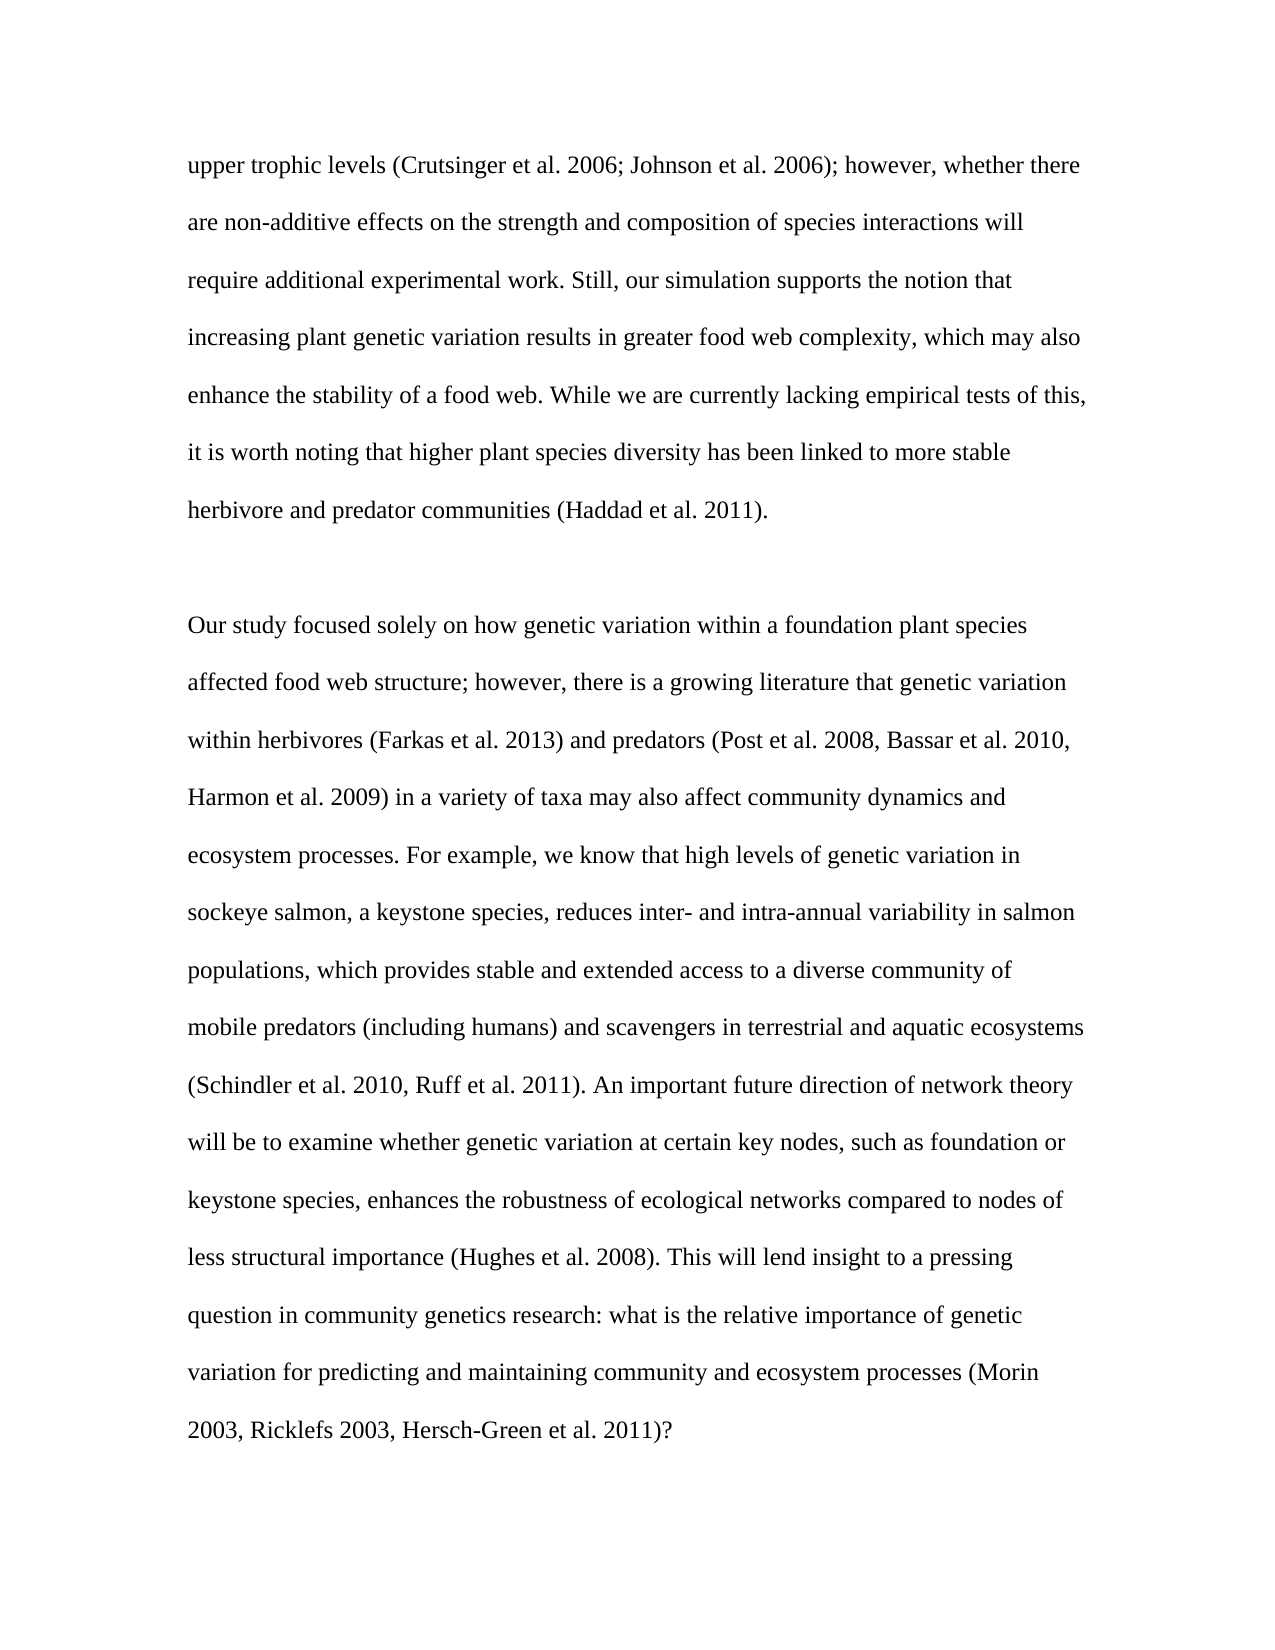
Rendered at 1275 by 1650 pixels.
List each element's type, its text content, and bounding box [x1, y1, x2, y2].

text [187, 150, 1087, 524]
text Our study focused solely on how genetic variation within a foundation plant species affected food web structure; however, there is a growing literature that genetic variation within herbivores (Farkas et al. 2013) and predators (Post et al. 2008, Bassar et al. 2010, Harmon et al. 2009) in a variety of taxa may also affect community dynamics and ecosystem processes. For example, we know that high levels of genetic variation in sockeye salmon, a keystone species, reduces inter- and intra-annual variability in salmon populations, which provides stable and extended access to a diverse community of mobile predators (including humans) and scavengers in terrestrial and aquatic ecosystems (Schindler et al. 2010, Ruff et al. 2011). An important future direction of network theory will be to examine whether genetic variation at certain key nodes, such as foundation or keystone species, enhances the robustness of ecological networks compared to nodes of less structural importance (Hughes et al. 2008). This will lend insight to a pressing question in community genetics research: what is the relative importance of genetic variation for predicting and maintaining community and ecosystem processes (Morin 2003, Ricklefs 2003, Hersch-Green et al. 2011)? [187, 610, 1087, 1444]
